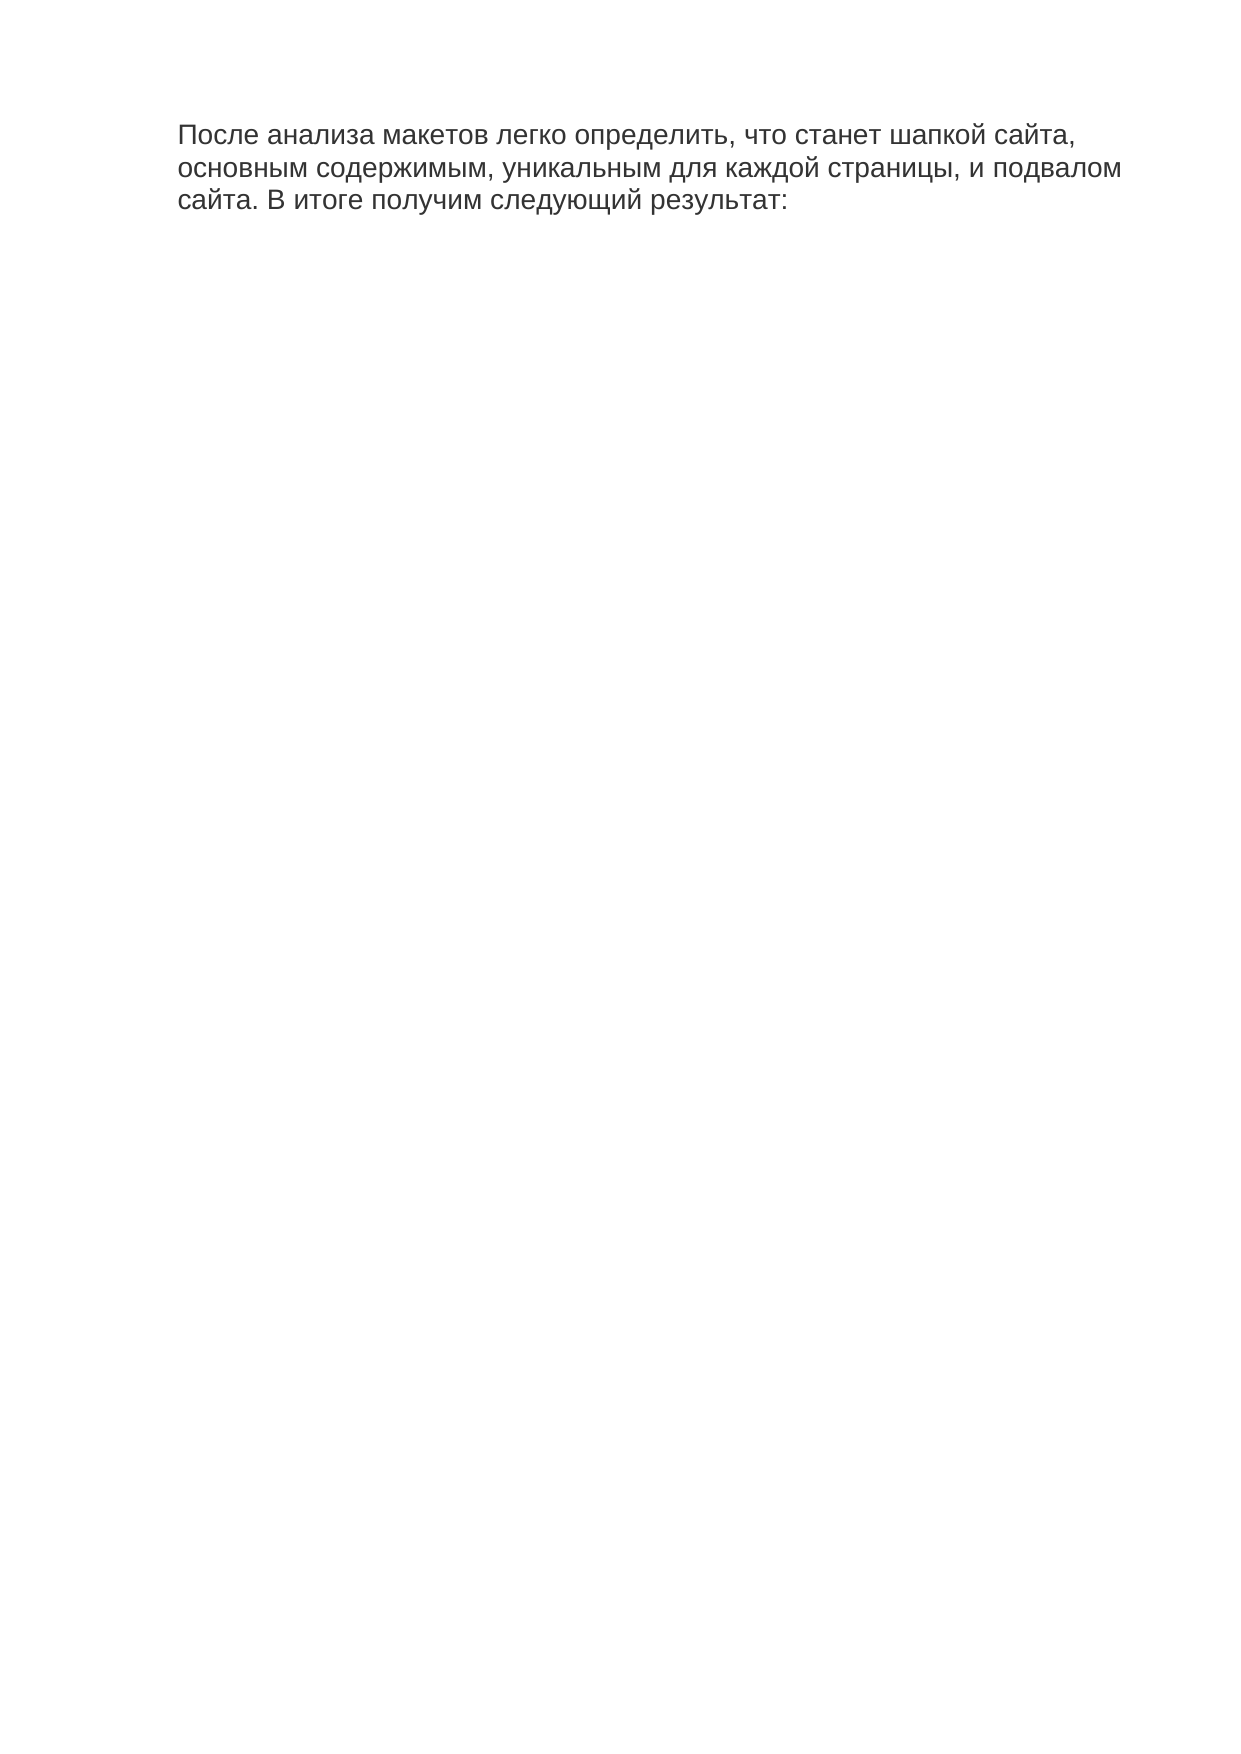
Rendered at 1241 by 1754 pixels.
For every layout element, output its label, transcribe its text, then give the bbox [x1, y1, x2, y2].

text После анализа макетов легко определить, что станет шапкой сайта, основным содержимым, уникальным для каждой страницы, и подвалом сайта. В итоге получим следующий результат: [177, 118, 1152, 215]
